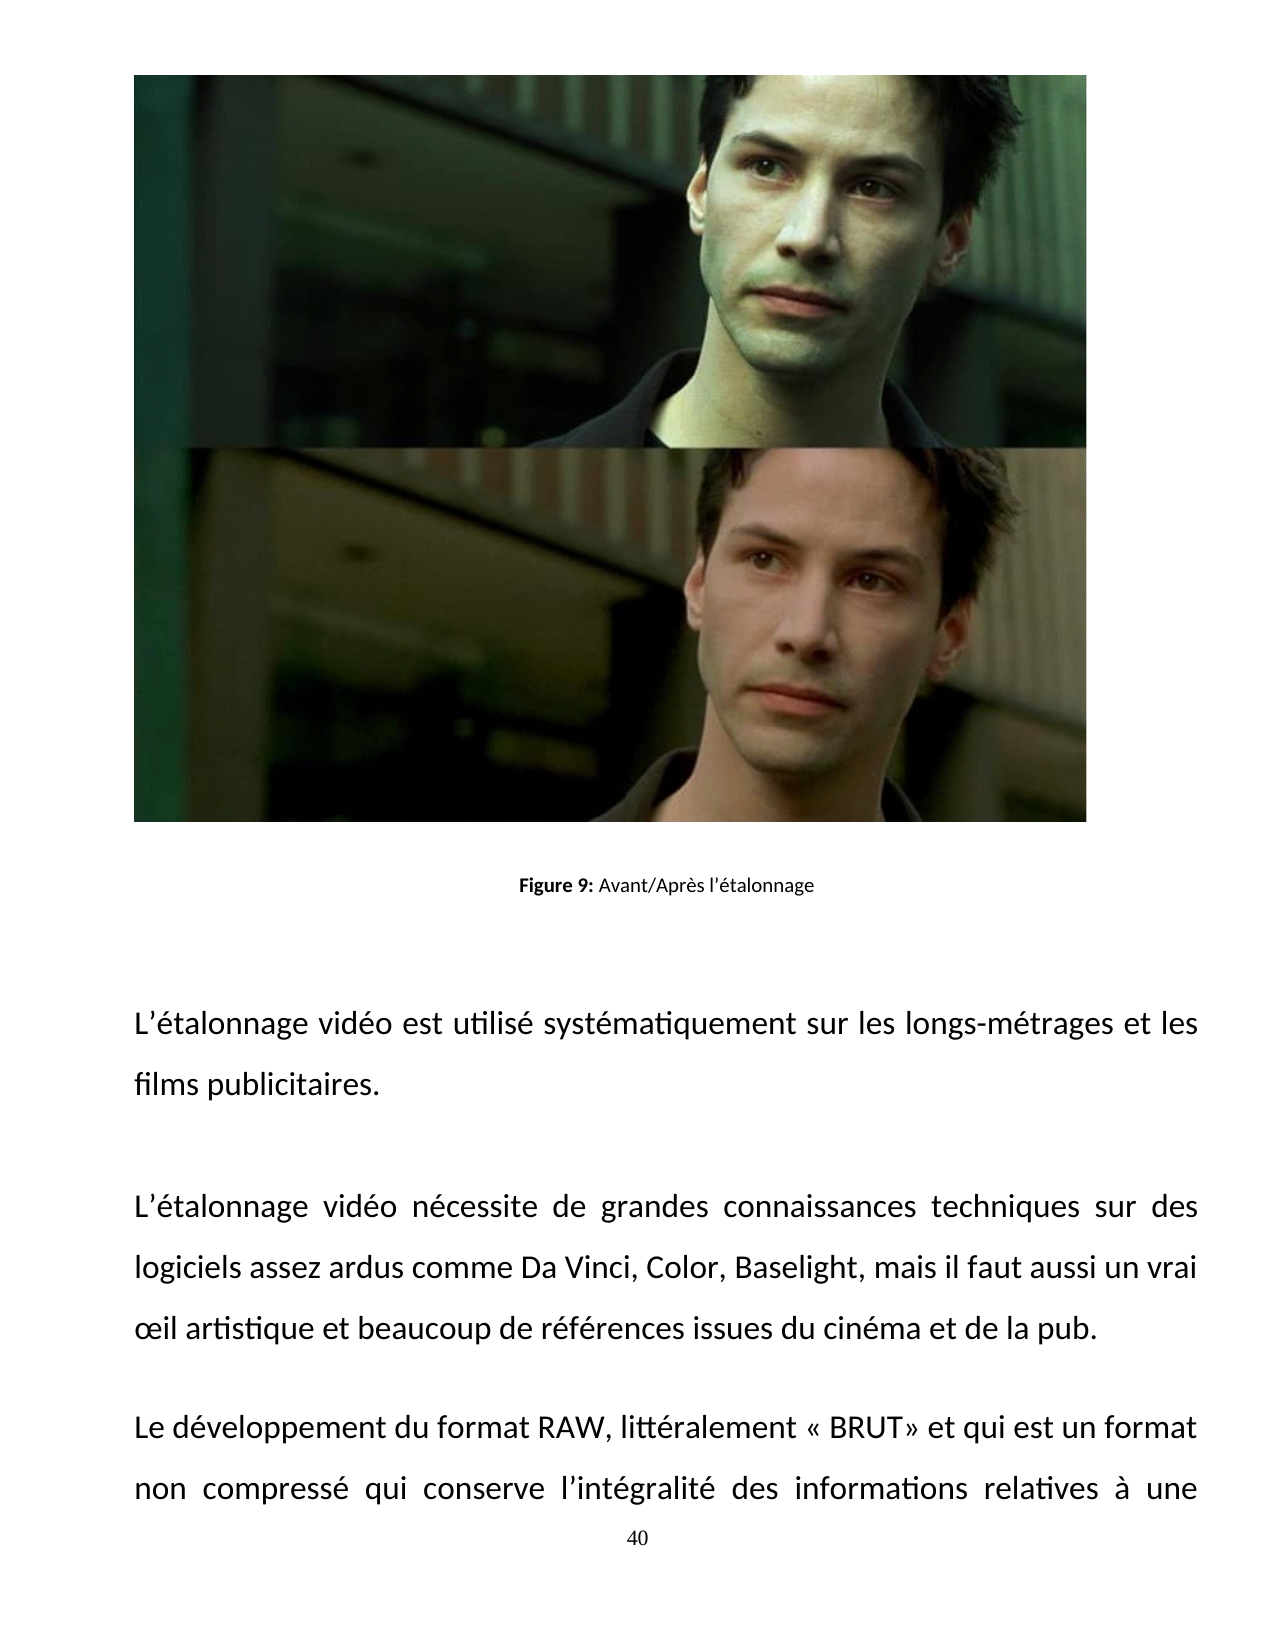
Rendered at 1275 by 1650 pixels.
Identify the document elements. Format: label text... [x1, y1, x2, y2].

text L’étalonnage vidéo est utilisé systématiquement sur les longs-métrages et les films publicitaires. [134, 1002, 1199, 1103]
picture [134, 75, 1087, 822]
text L’étalonnage vidéo nécessite de grandes connaissances techniques sur des logiciels assez ardus comme Da Vinci, Color, Baselight, mais il faut aussi un vrai œil artistique et beaucoup de références issues du cinéma et de la pub. [134, 1185, 1199, 1348]
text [134, 1406, 1199, 1507]
text Figure 9: Avant/Après l’étalonnage [134, 872, 1199, 897]
